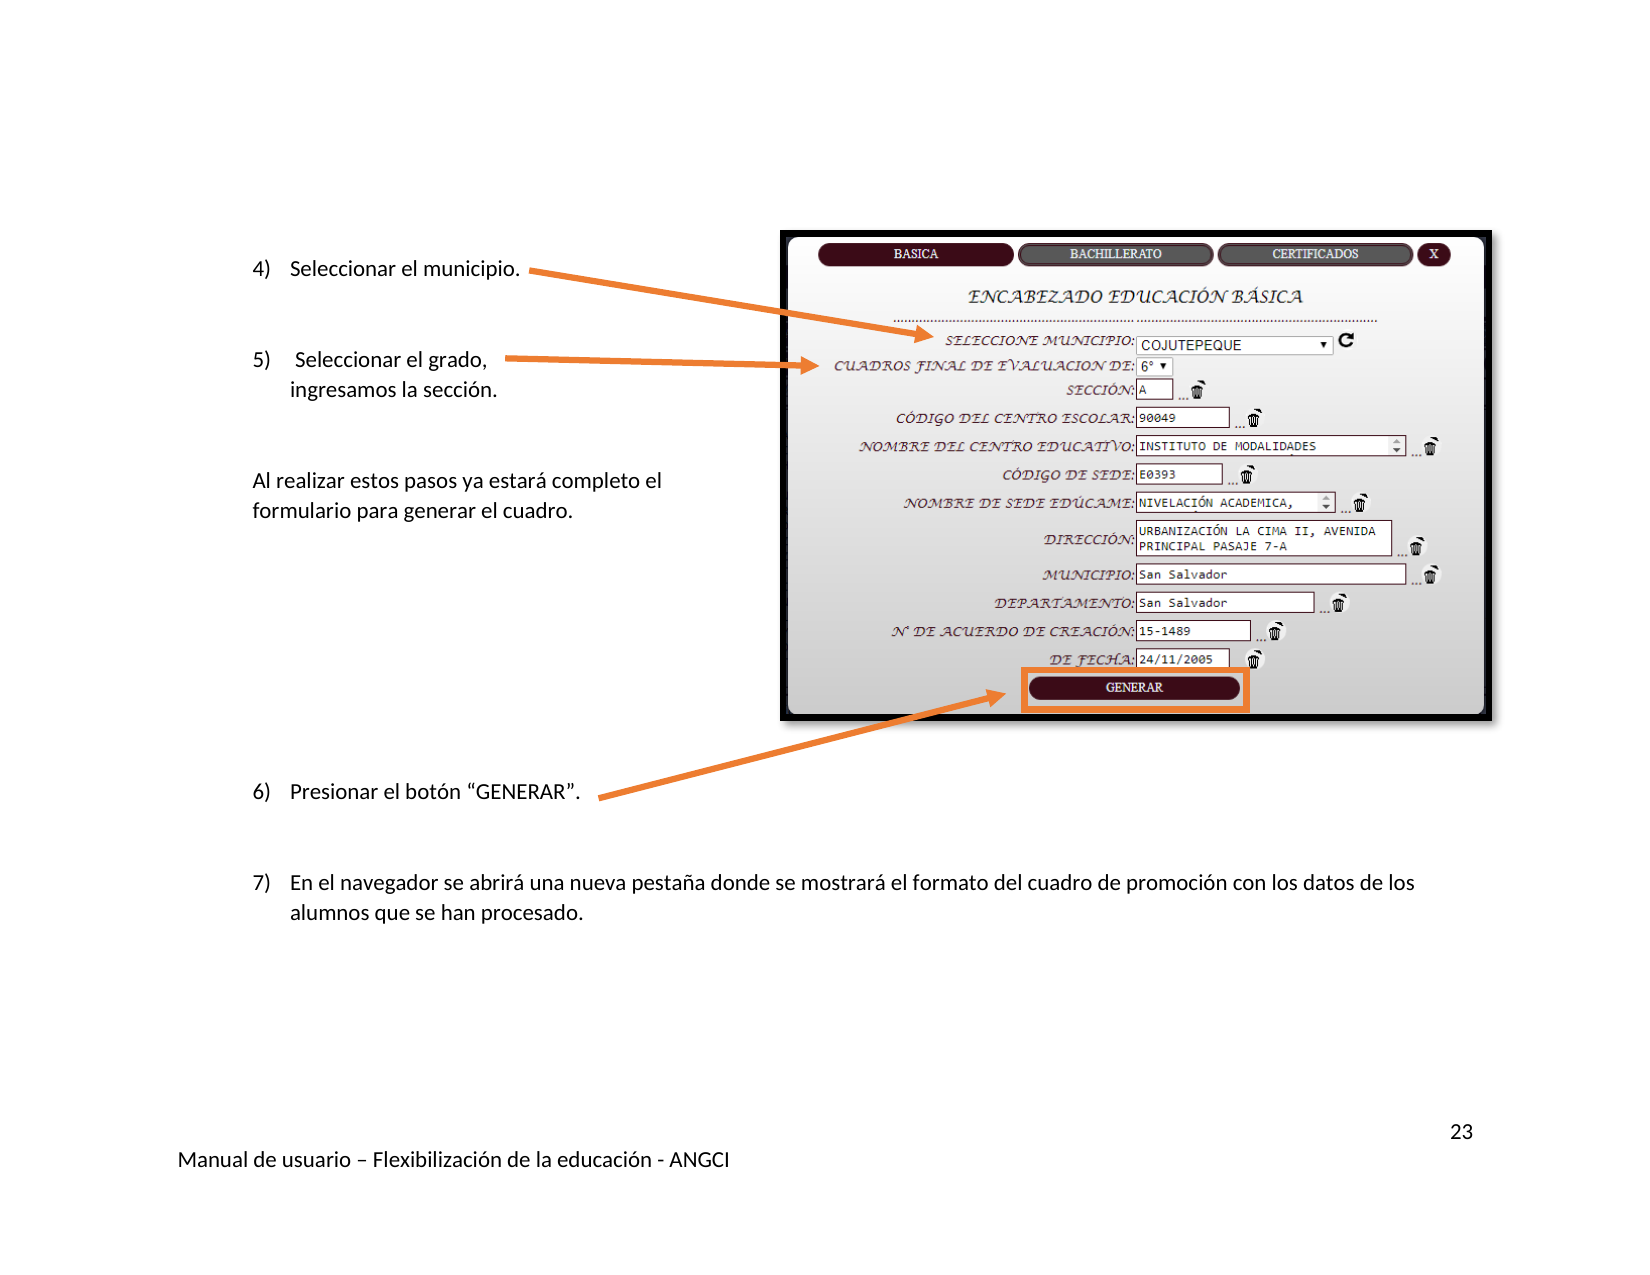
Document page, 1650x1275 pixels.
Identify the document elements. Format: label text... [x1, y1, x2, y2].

list Seleccionar el municipio. [252, 254, 779, 282]
list Al realizar estos pasos ya estará completo el formulario para generar el cuadro. [252, 466, 779, 524]
list ingresamos la sección. [290, 375, 779, 403]
picture [786, 237, 1486, 714]
list Seleccionar el grado, [252, 345, 779, 373]
list En el navegador se abrirá una nueva pestaña donde se mostrará el formato del cuadro de promoción con los datos de los alumnos que se han procesado. [252, 868, 1473, 926]
list Presionar el botón “GENERAR”. [252, 777, 1473, 805]
